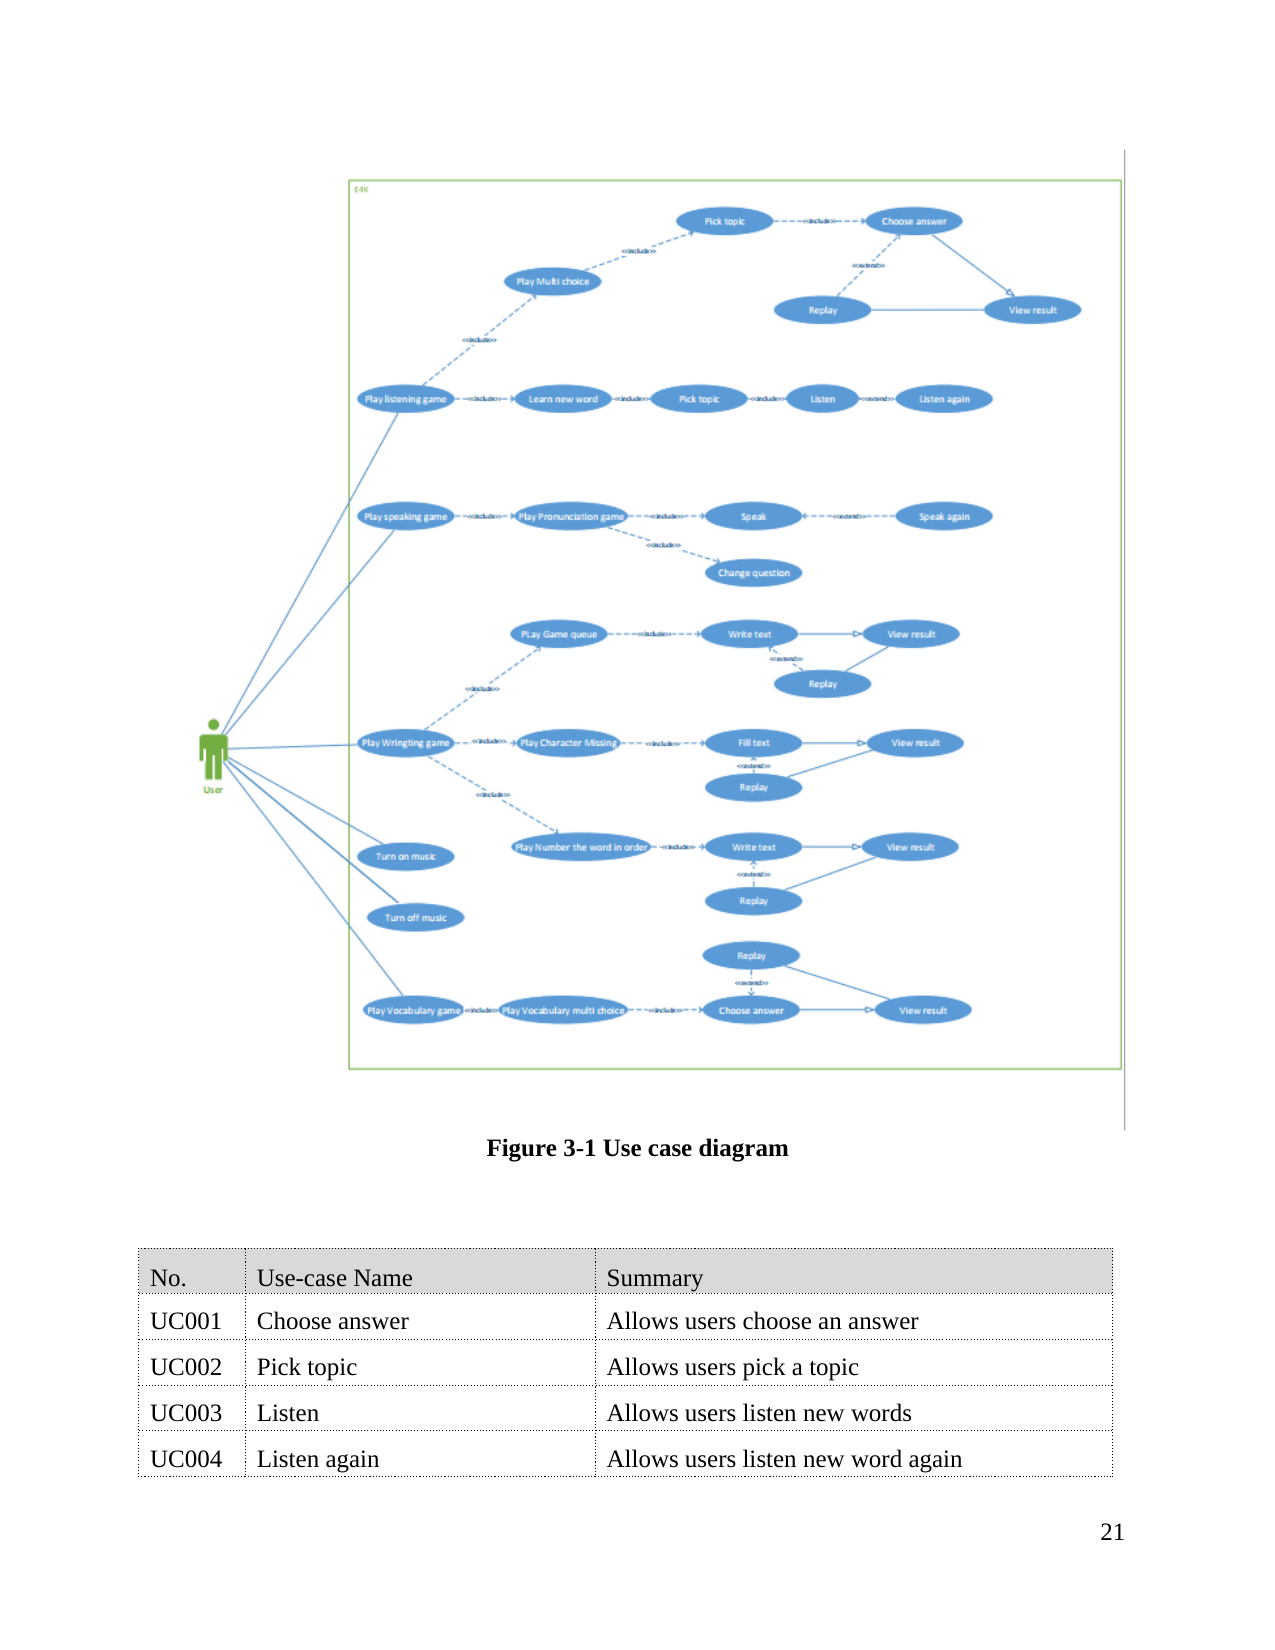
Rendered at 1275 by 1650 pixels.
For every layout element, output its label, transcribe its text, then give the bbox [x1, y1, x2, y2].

table_cell UC004 [139, 1430, 245, 1476]
table_cell Allows users pick a topic [595, 1339, 1113, 1384]
table_cell UC001 [139, 1293, 245, 1339]
table_cell Allows users choose an answer [595, 1293, 1113, 1339]
text Figure 3-1 Use case diagram [150, 1133, 1125, 1162]
table_cell Choose answer [245, 1293, 595, 1339]
table_cell Allows users listen new word again [595, 1430, 1113, 1476]
table_cell Listen again [245, 1430, 595, 1476]
table_cell UC003 [139, 1385, 245, 1430]
table_cell Pick topic [245, 1339, 595, 1384]
table_cell Listen [245, 1385, 595, 1430]
table_cell Allows users listen new words [595, 1385, 1113, 1430]
picture [150, 150, 1125, 1133]
table_cell UC002 [139, 1339, 245, 1384]
table_header Use-case Name [245, 1248, 595, 1293]
table_header No. [139, 1248, 245, 1293]
table_header Summary [595, 1248, 1113, 1293]
